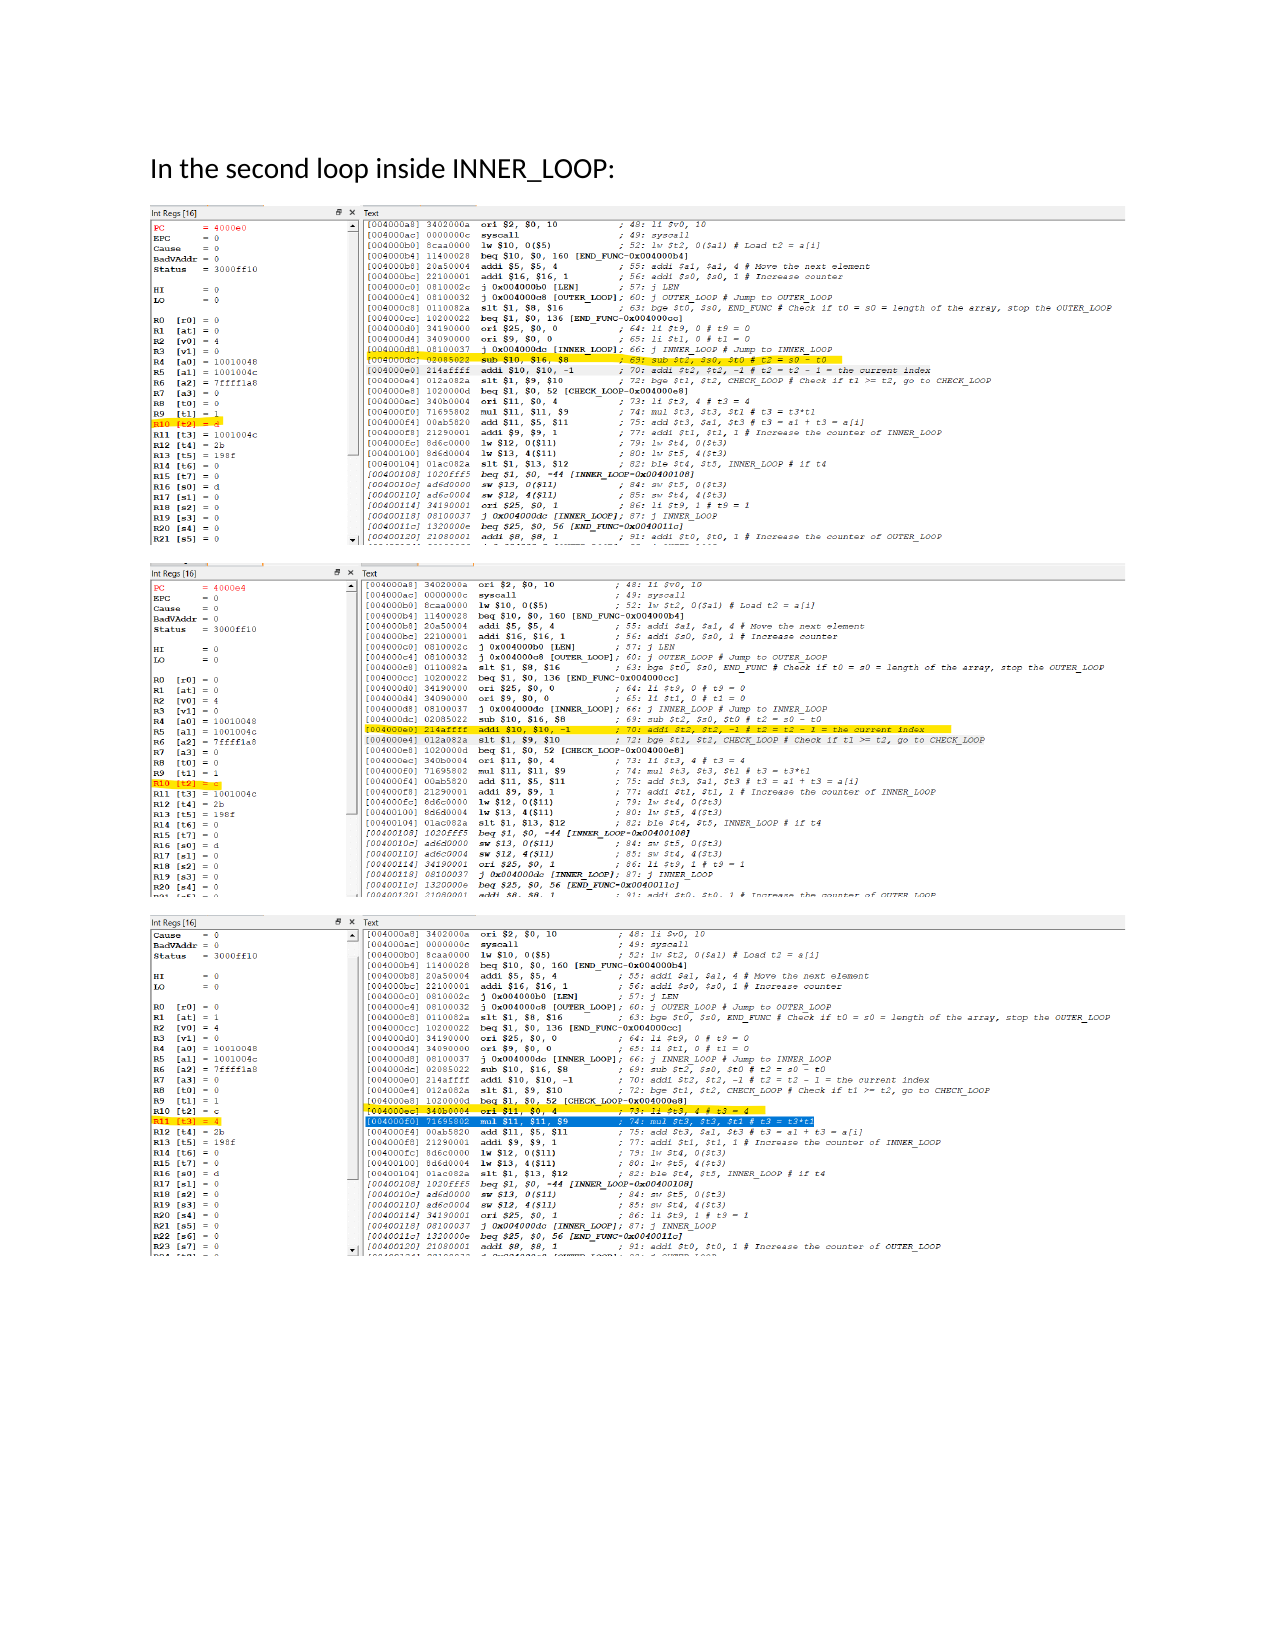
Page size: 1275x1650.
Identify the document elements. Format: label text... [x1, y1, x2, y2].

picture [150, 205, 1125, 545]
picture [150, 563, 1125, 897]
text In the second loop inside INNER_LOOP: [150, 150, 1125, 186]
picture [150, 915, 1125, 1256]
